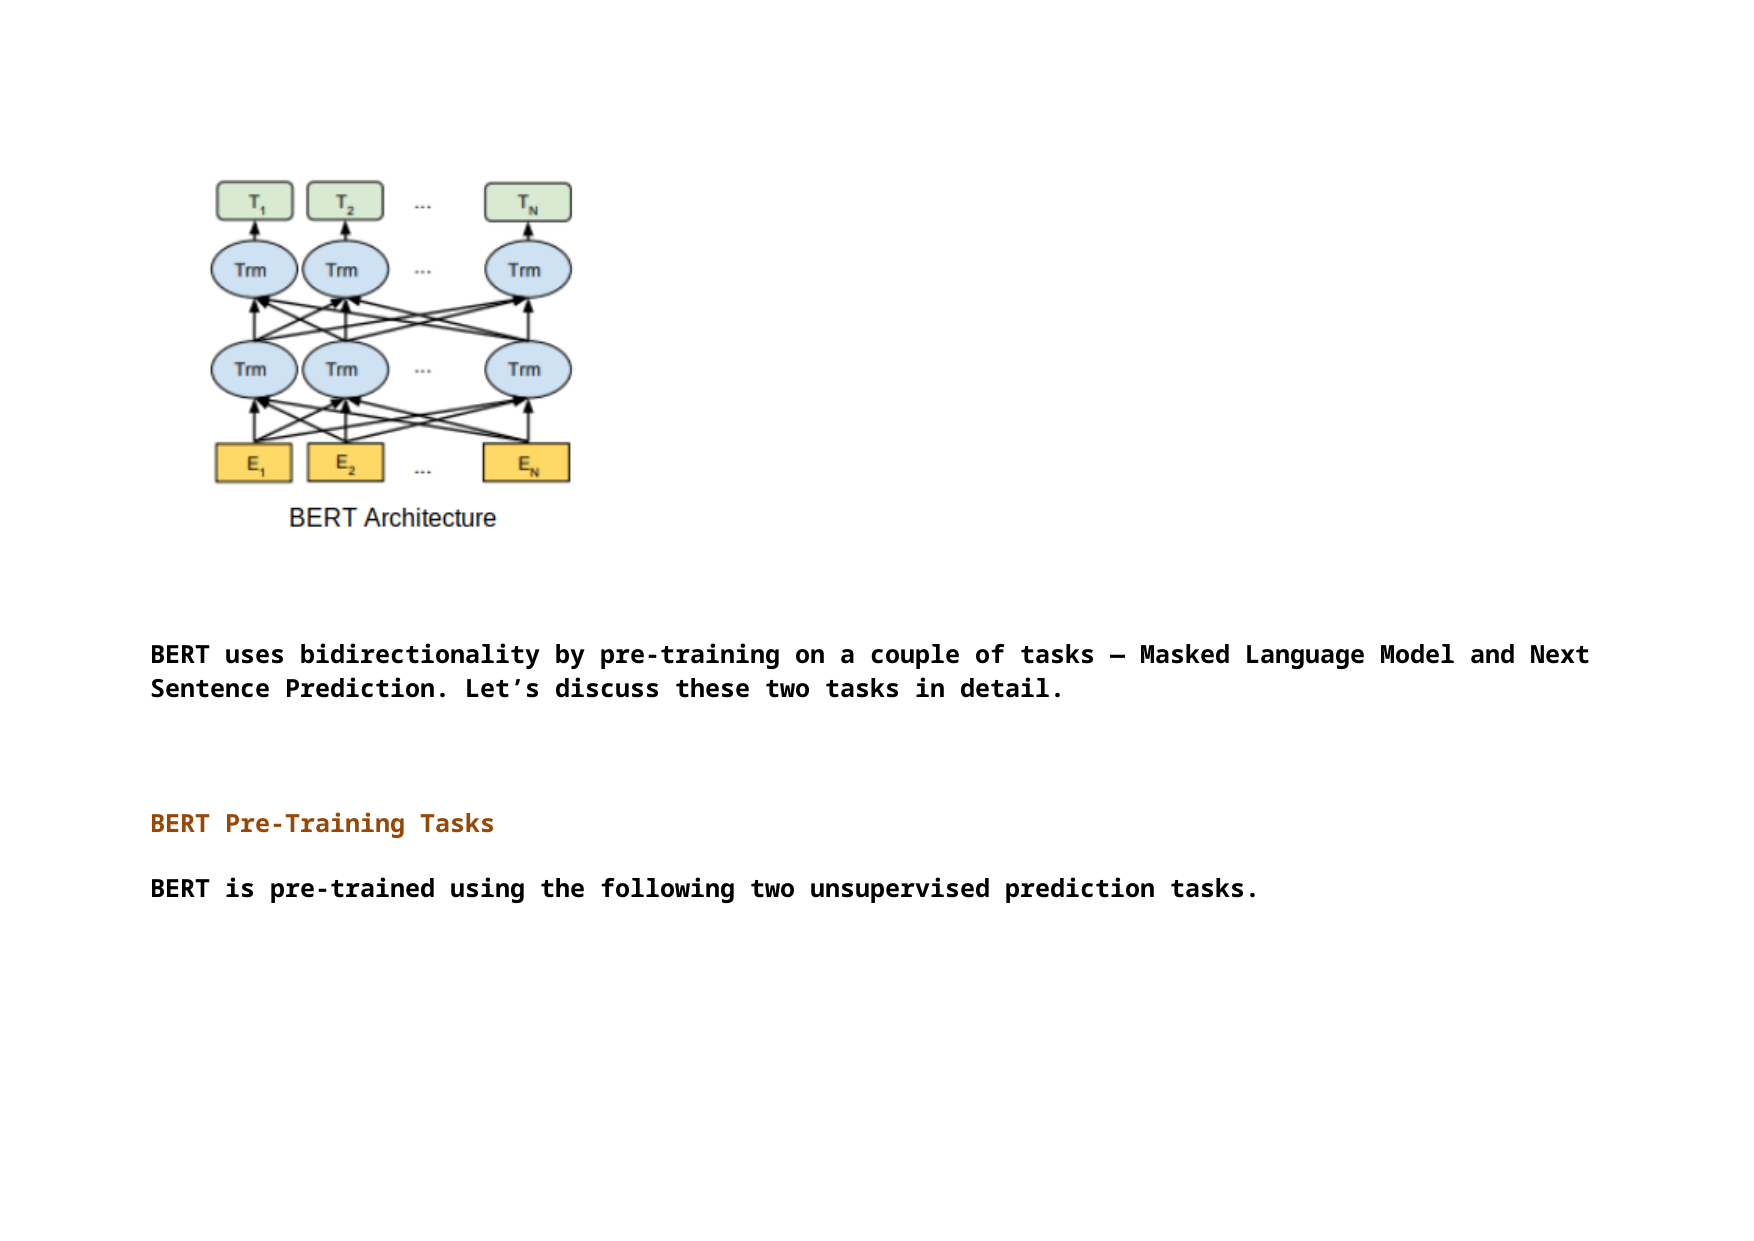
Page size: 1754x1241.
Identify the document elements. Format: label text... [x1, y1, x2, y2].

text BERT is pre-trained using the following two unsupervised prediction tasks. [150, 871, 1604, 905]
subtitle BERT Pre-Training Tasks [150, 804, 1604, 839]
text BERT uses bidirectionality by pre-training on a couple of tasks — Masked Language Model and Next Sentence Prediction. Let’s discuss these two tasks in detail. [150, 637, 1604, 705]
picture [150, 150, 655, 552]
